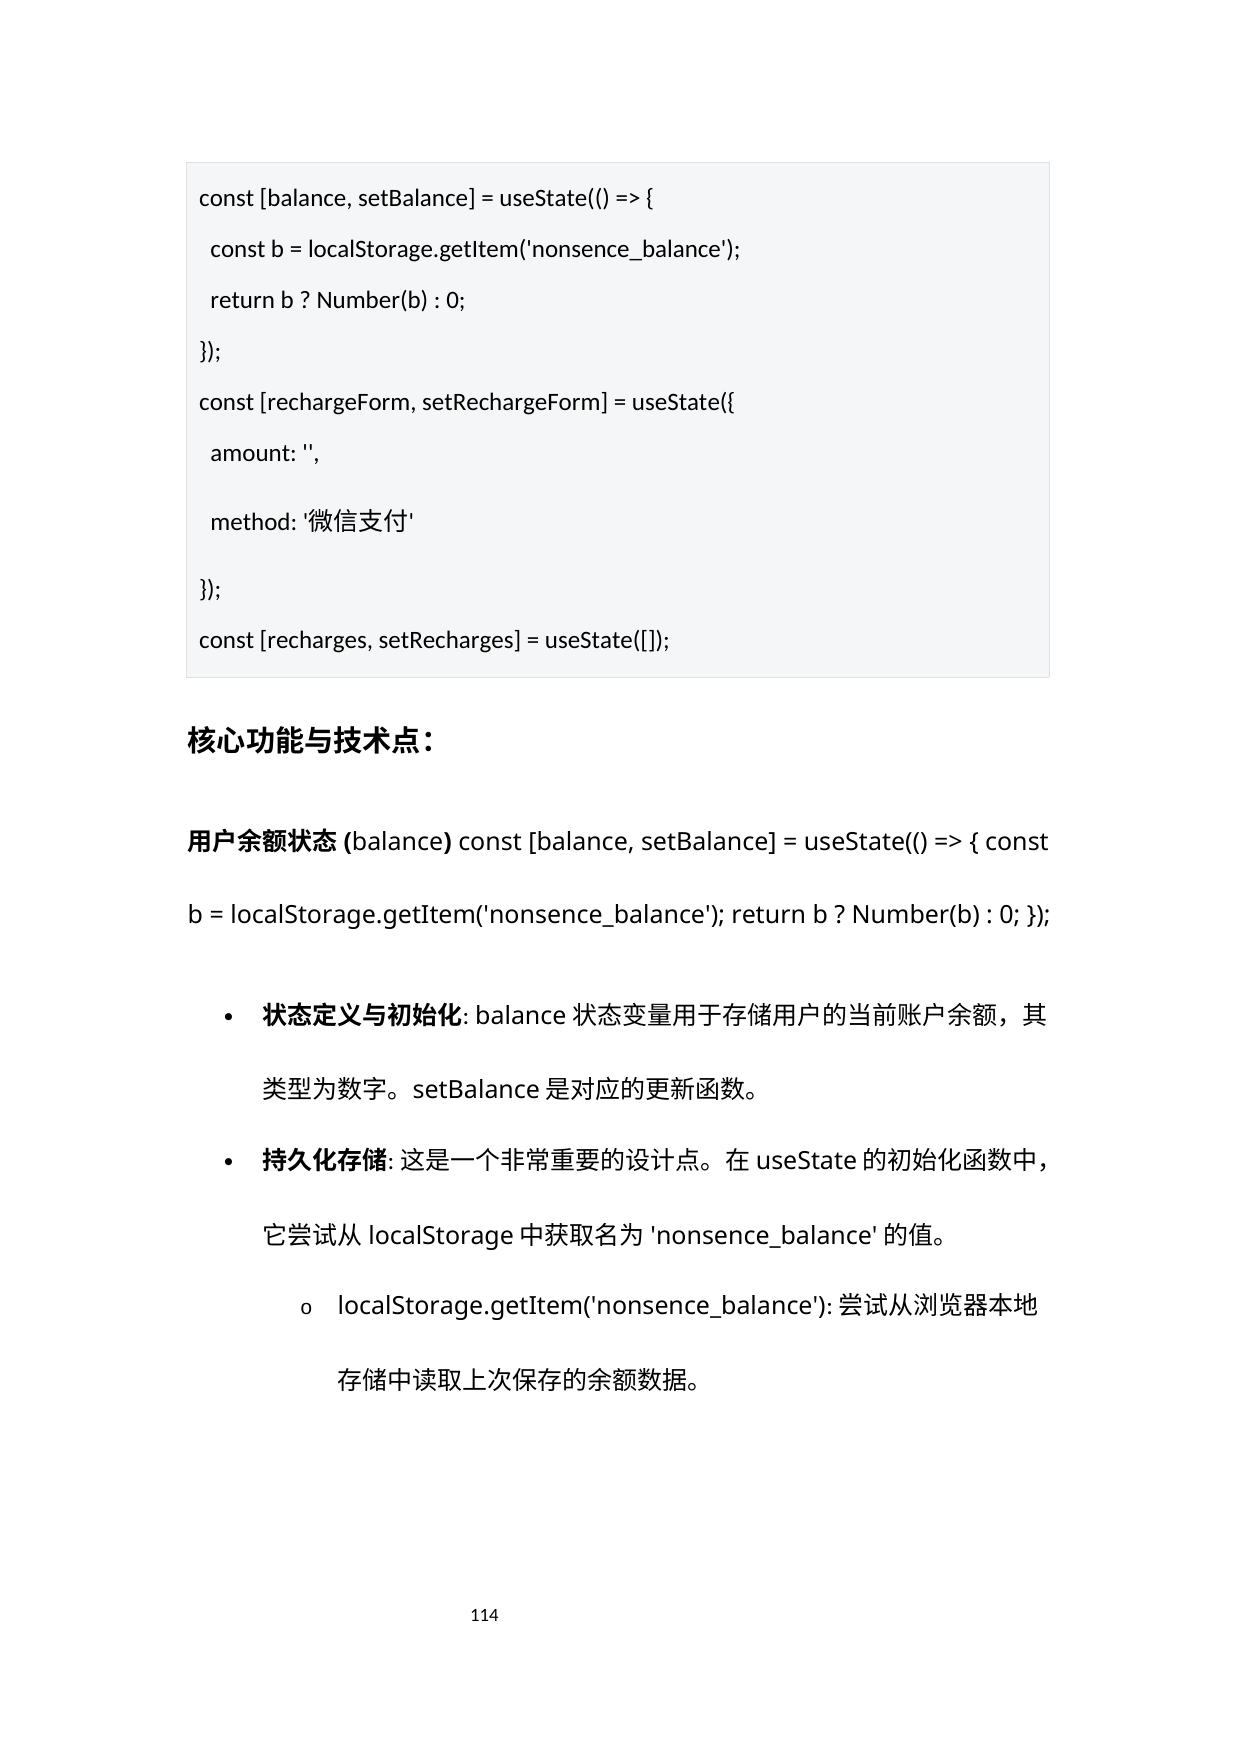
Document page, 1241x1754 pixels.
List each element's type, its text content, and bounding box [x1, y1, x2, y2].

text 用户余额状态 (balance) const [balance, setBalance] = useState(() => { const b = localStorage.getItem('nonsence_balance'); return b ? Number(b) : 0; }); [187, 807, 1053, 947]
list localStorage.getItem('nonsence_balance'): 尝试从浏览器本地存储中读取上次保存的余额数据。 [300, 1271, 1053, 1411]
text 核心功能与技术点： [187, 707, 1053, 772]
list 持久化存储: 这是一个非常重要的设计点。在 useState 的初始化函数中，它尝试从 localStorage 中获取名为 'nonsence_balance' 的值。 [225, 1126, 1053, 1266]
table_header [187, 163, 1049, 677]
list 状态定义与初始化: balance 状态变量用于存储用户的当前账户余额，其类型为数字。setBalance 是对应的更新函数。 [225, 981, 1053, 1121]
